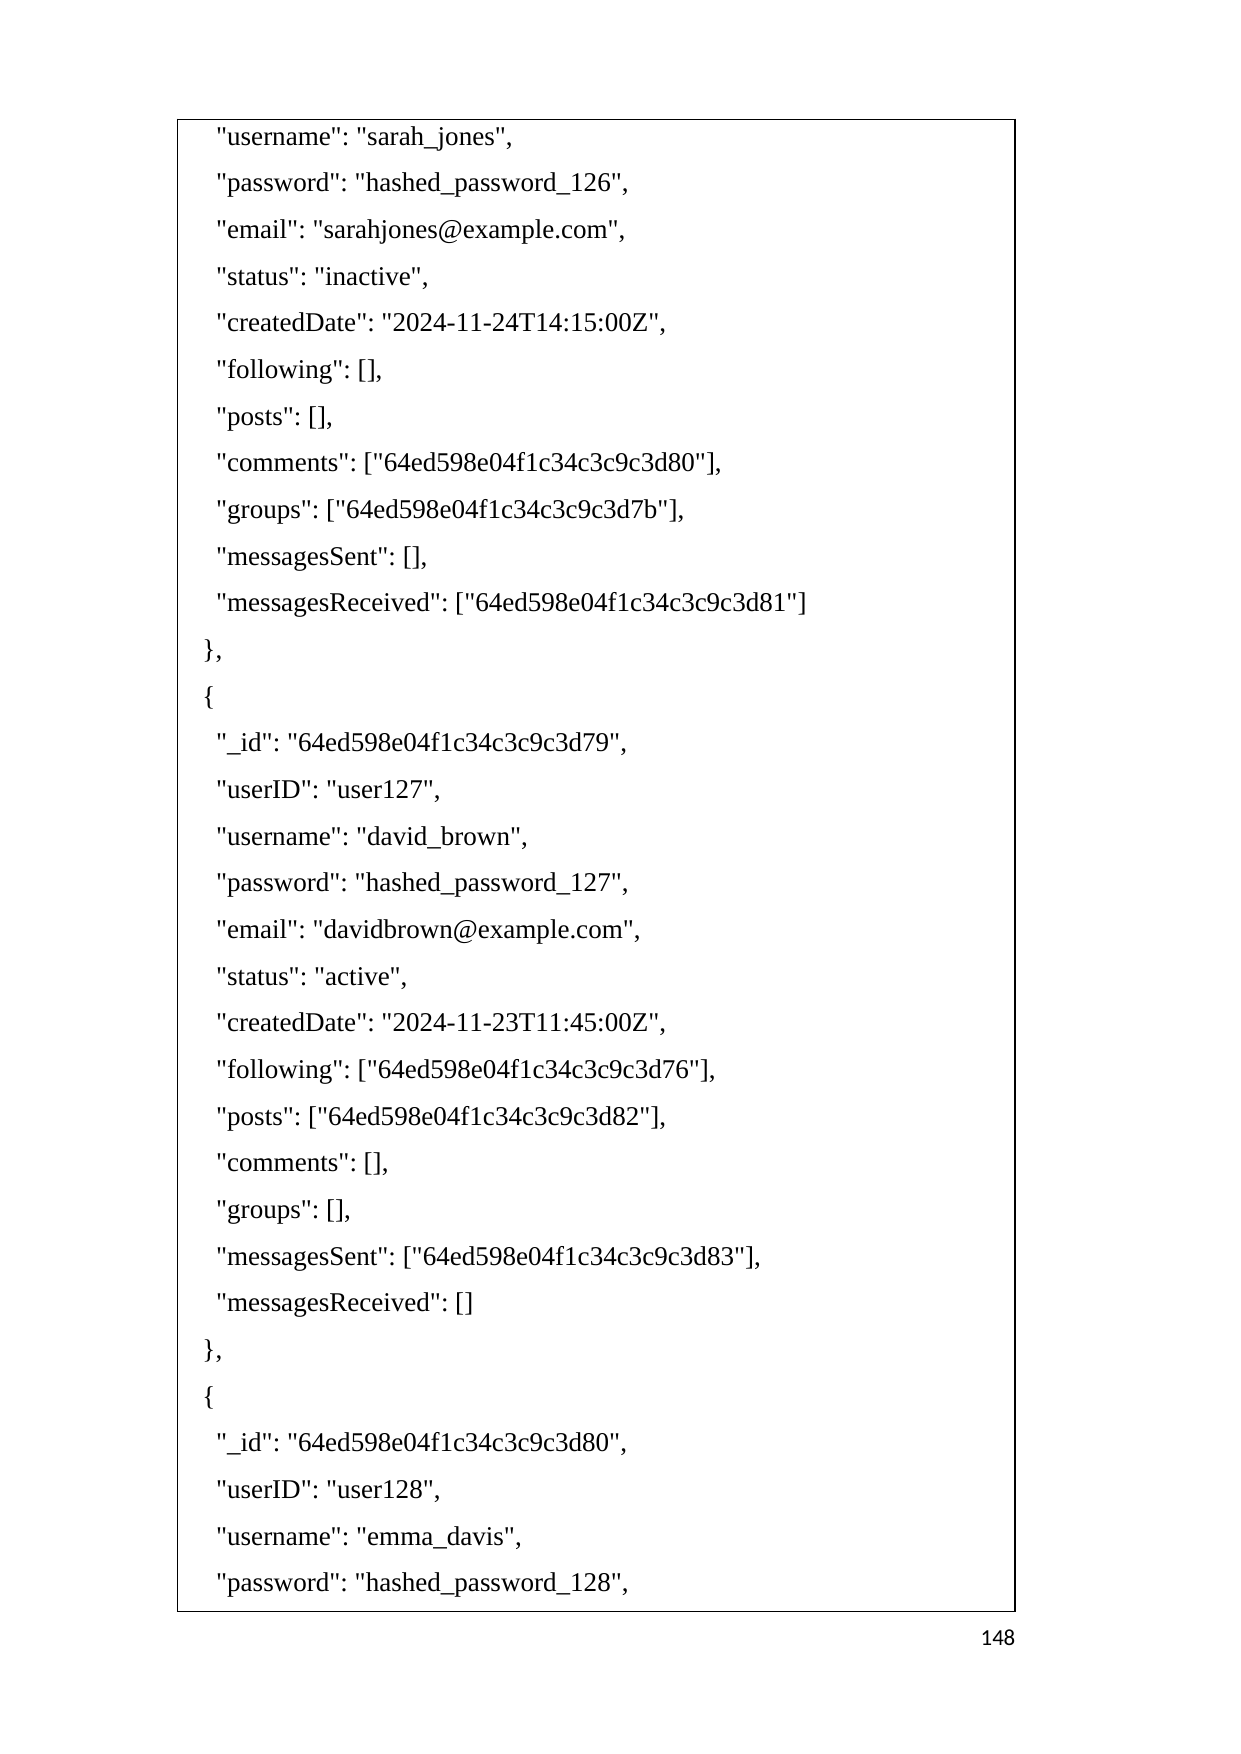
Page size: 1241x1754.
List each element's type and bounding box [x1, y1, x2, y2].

table_header [178, 120, 1014, 1611]
